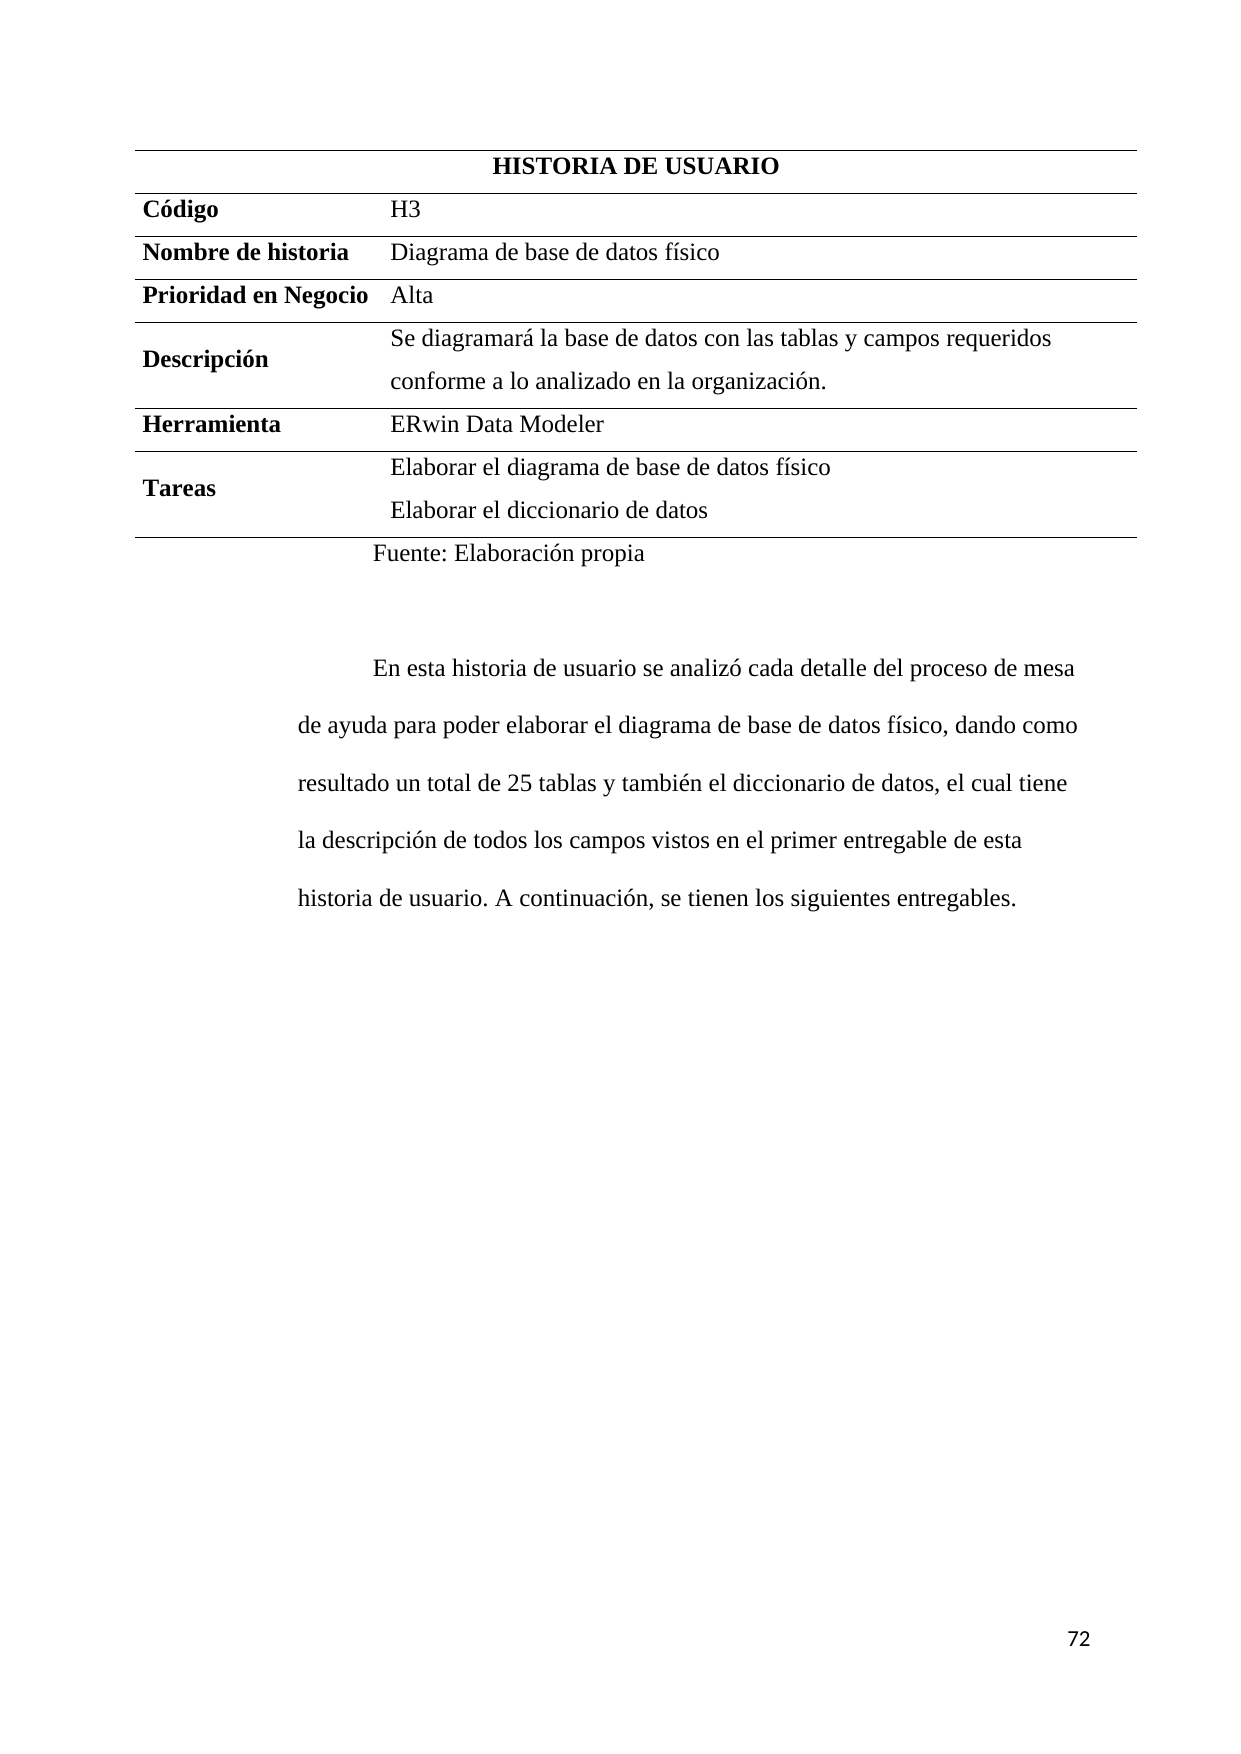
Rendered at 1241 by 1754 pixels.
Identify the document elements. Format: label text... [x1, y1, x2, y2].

table_cell ERwin Data Modeler [383, 409, 1137, 451]
table_cell Diagrama de base de datos físico [383, 237, 1137, 279]
table_cell Tareas [135, 452, 383, 537]
table_cell Código [135, 194, 383, 236]
text Fuente: Elaboración propia [298, 538, 1090, 566]
table_cell Herramienta [135, 409, 383, 451]
table_cell Nombre de historia [135, 237, 383, 279]
table_header HISTORIA DE USUARIO [135, 151, 1137, 193]
table_cell Descripción [135, 323, 383, 408]
table_cell H3 [383, 194, 1137, 236]
table_cell Prioridad en Negocio [135, 280, 383, 322]
table_cell Alta [383, 280, 1137, 322]
text En esta historia de usuario se analizó cada detalle del proceso de mesa de ayuda para poder elaborar el diagrama de base de datos físico, dando como resultado un total de 25 tablas y también el diccionario de datos, el cual tiene la descripción de todos los campos vistos en el primer entregable de esta historia de usuario. A continuación, se tienen los siguientes entregables. [298, 653, 1090, 911]
table_cell Se diagramará la base de datos con las tablas y campos requeridos conforme a lo analizado en la organización. [383, 323, 1137, 408]
table_cell Elaborar el diagrama de base de datos físico Elaborar el diccionario de datos [383, 452, 1137, 537]
